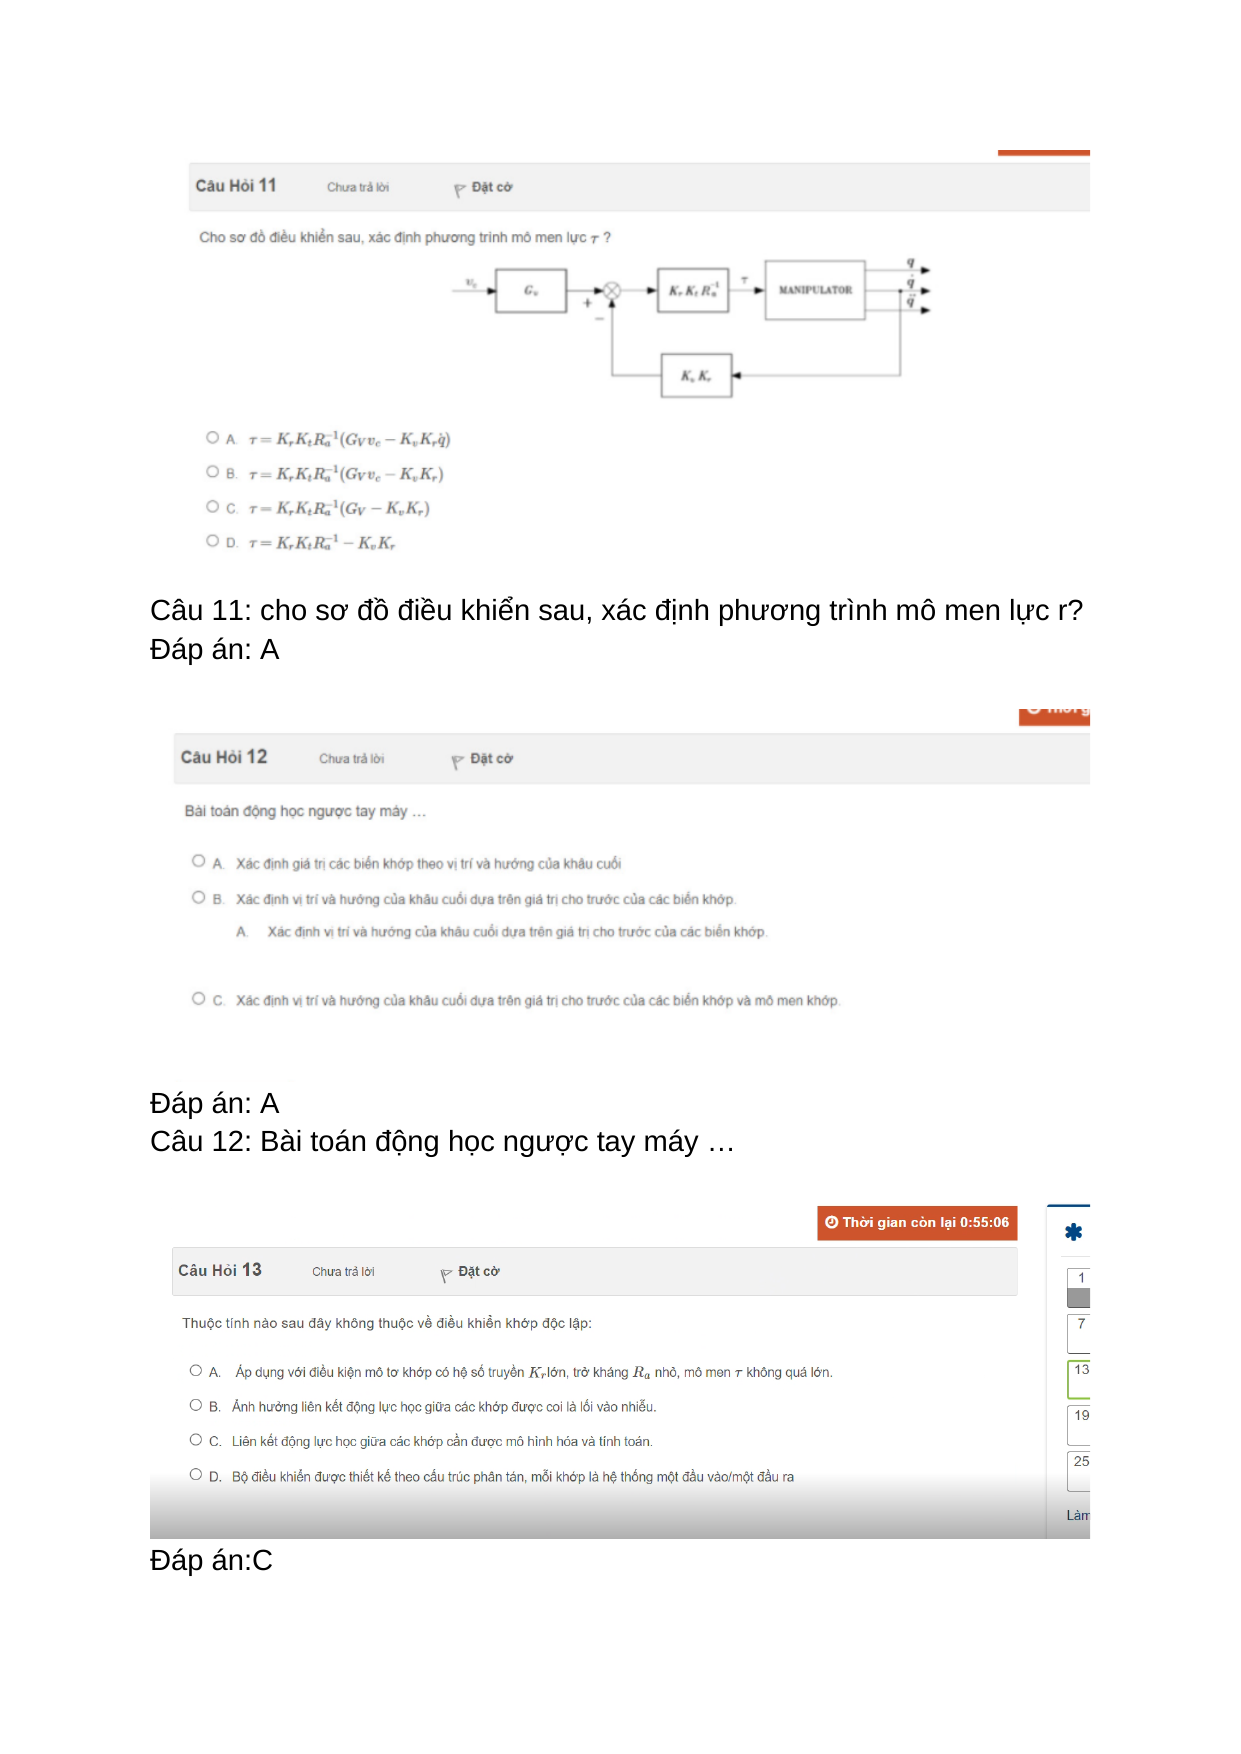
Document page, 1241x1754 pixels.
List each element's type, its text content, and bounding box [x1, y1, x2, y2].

picture [150, 709, 1091, 1082]
picture [150, 150, 1091, 590]
text Câu 11: cho sơ đồ điều khiển sau, xác định phương trình mô men lực r? [150, 593, 1090, 627]
text Câu 12: Bài toán động học ngược tay máy … [150, 1124, 1090, 1158]
text Đáp án: A [150, 1086, 1090, 1119]
text Đáp án:C [150, 1543, 1090, 1576]
picture [150, 1201, 1091, 1539]
text Đáp án: A [150, 632, 1090, 666]
